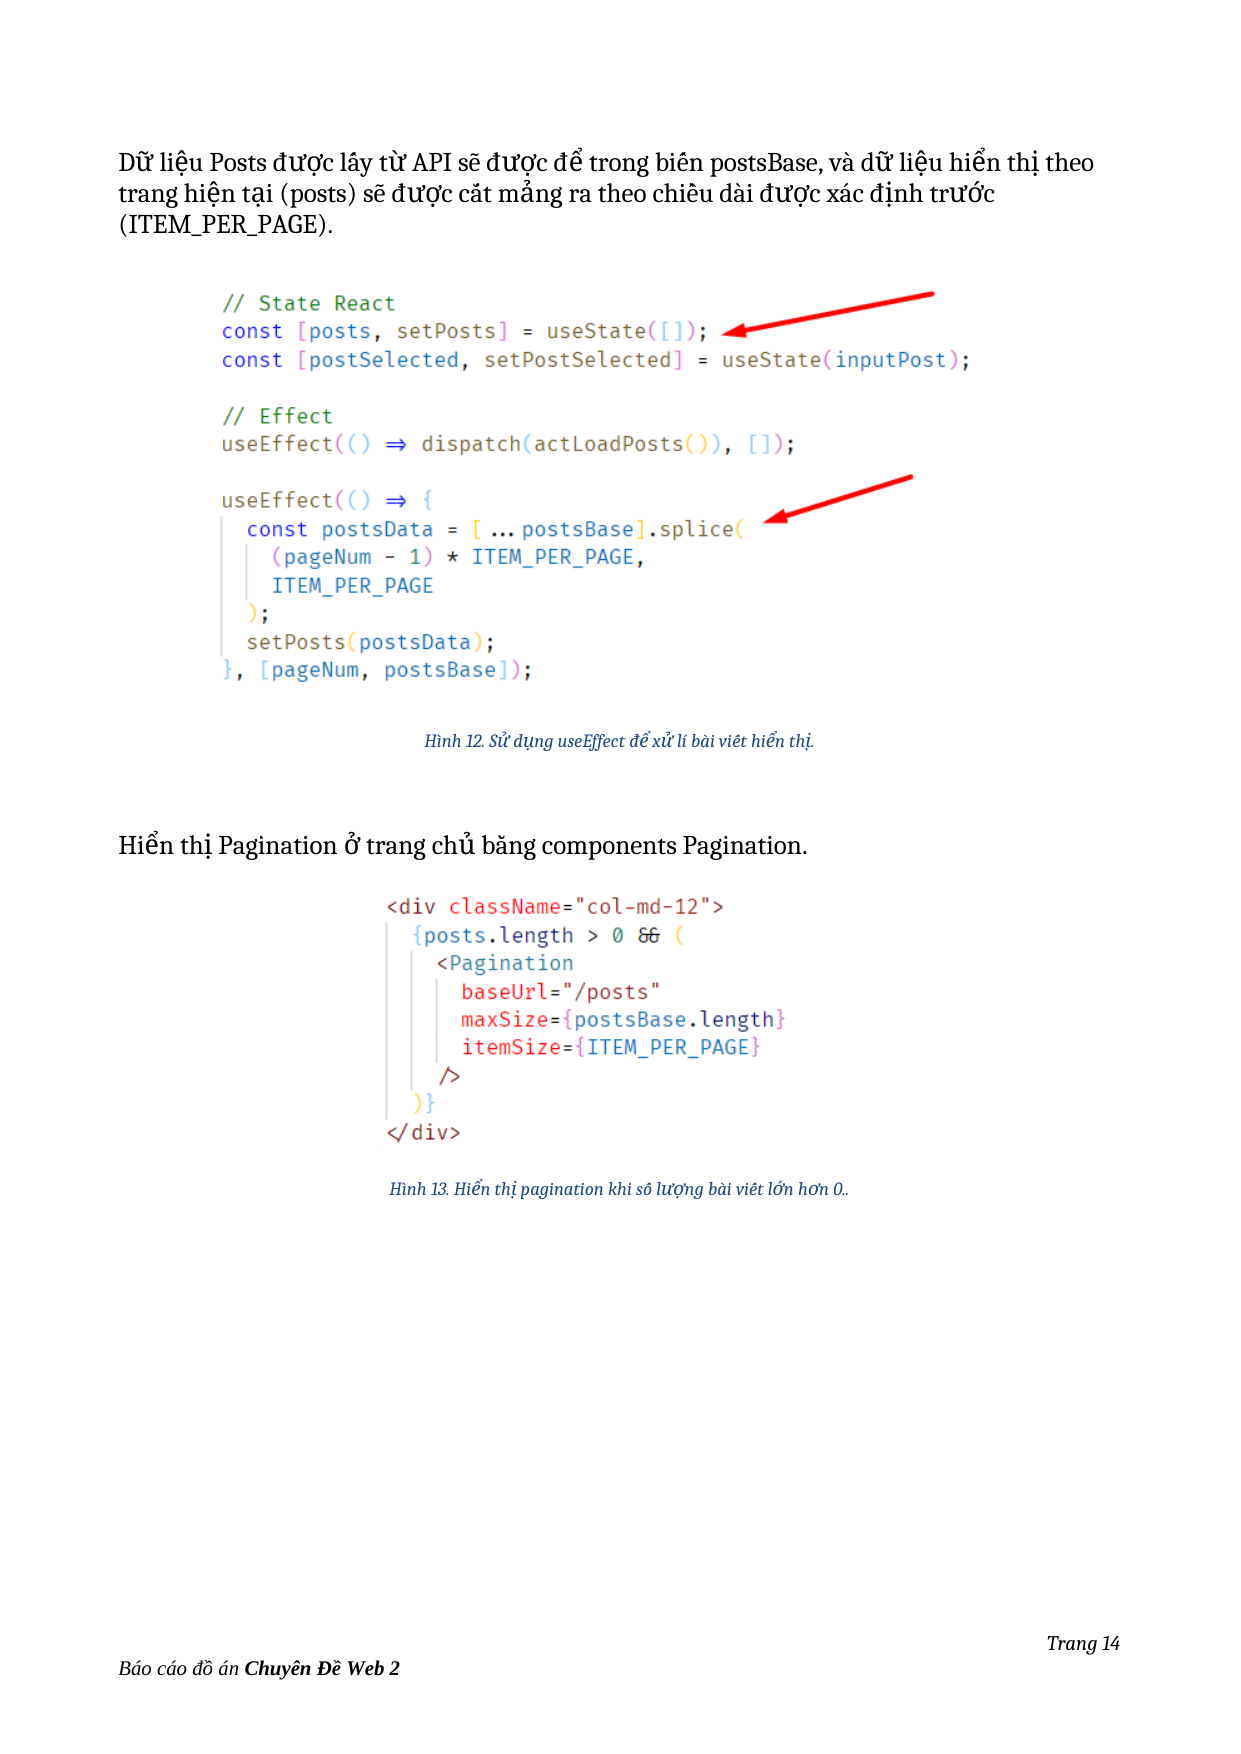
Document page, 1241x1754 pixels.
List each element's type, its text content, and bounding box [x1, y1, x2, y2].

picture [202, 269, 1038, 702]
text Hình 12. Sử dụng useEffect để xử lí bài viết hiển thị. [118, 730, 1122, 752]
picture [372, 890, 868, 1151]
text Dữ liệu Posts được lấy từ API sẽ được để trong biến postsBase, và dữ liệu hiển thị theo trang hiện tại (posts) sẽ được cắt mảng ra theo chiều dài được xác định trước (ITEM_PER_PAGE). [118, 147, 1122, 240]
text Hình 13. Hiển thị pagination khi số lượng bài viết lớn hơn 0.. [118, 1179, 1122, 1200]
